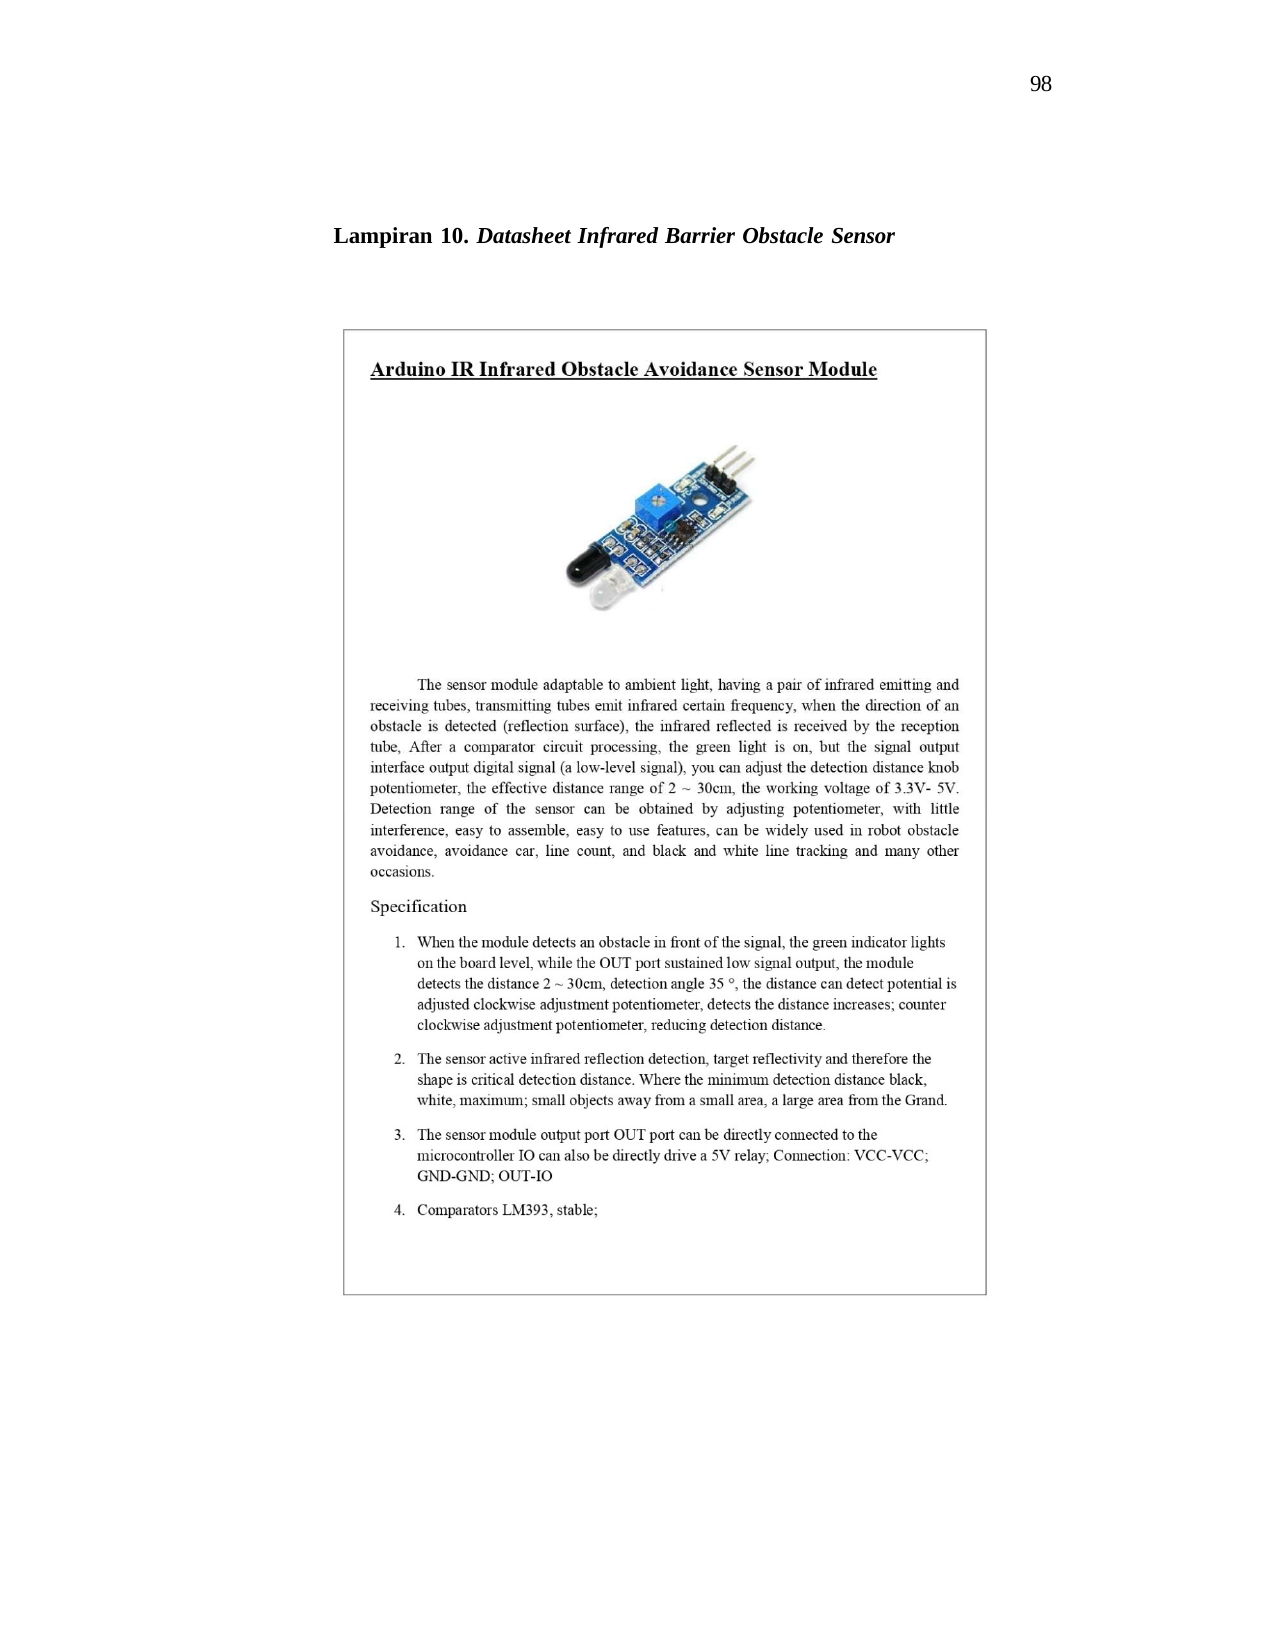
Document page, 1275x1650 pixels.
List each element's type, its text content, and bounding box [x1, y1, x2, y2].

text Lampiran 10. Datasheet Infrared Barrier Obstacle Sensor [187, 222, 1043, 248]
picture [276, 262, 1053, 1362]
